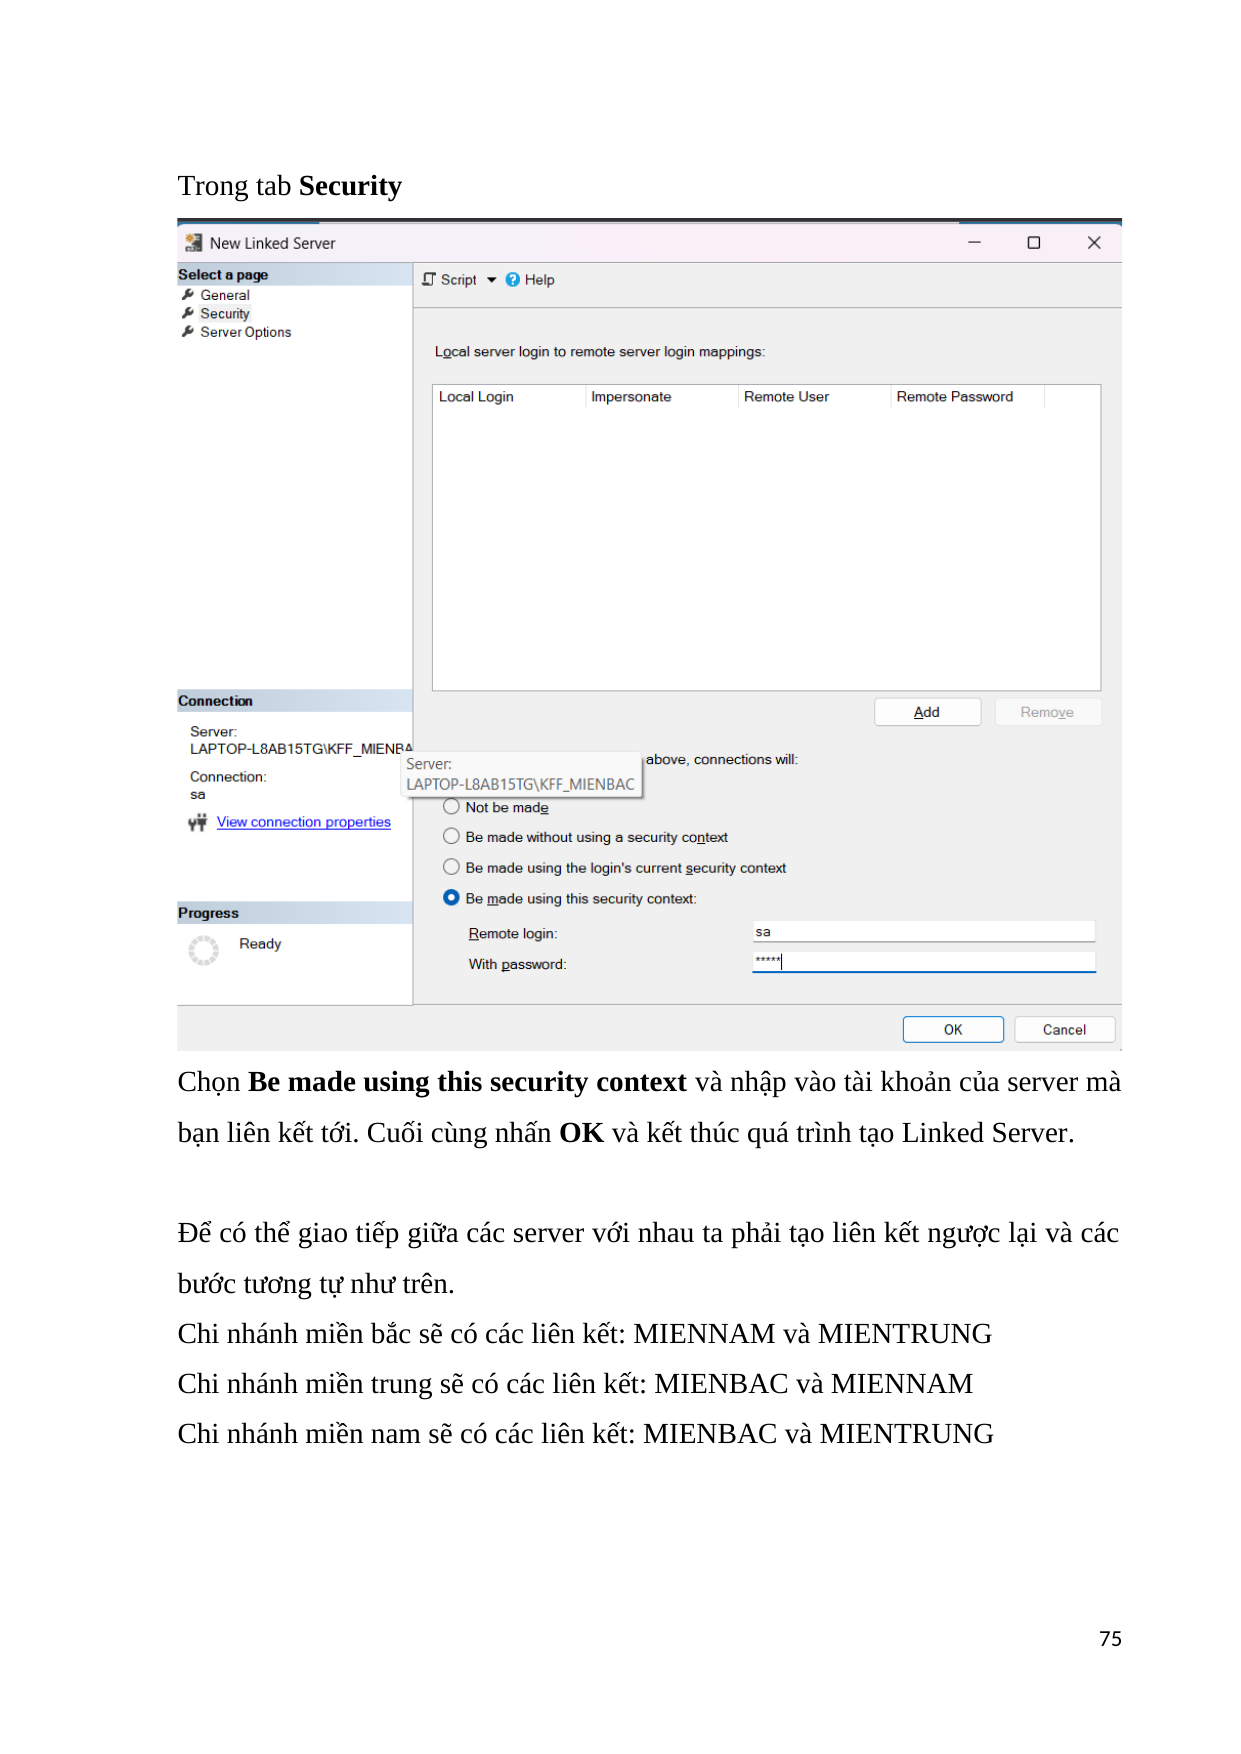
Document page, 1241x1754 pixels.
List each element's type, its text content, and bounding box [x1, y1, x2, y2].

text Chi nhánh miền bắc sẽ có các liên kết: MIENNAM và MIENTRUNG [177, 1316, 1122, 1349]
text Chi nhánh miền trung sẽ có các liên kết: MIENBAC và MIENNAM [177, 1366, 1122, 1400]
text Để có thể giao tiếp giữa các server với nhau ta phải tạo liên kết ngược lại và các bước tương tự như trên. [177, 1215, 1122, 1299]
text Trong tab Security [177, 168, 1122, 202]
text Chọn Be made using this security context và nhập vào tài khoản của server mà bạn liên kết tới. Cuối cùng nhấn OK và kết thúc quá trình tạo Linked Server. [177, 1064, 1122, 1148]
picture [177, 218, 1123, 1051]
text Chi nhánh miền nam sẽ có các liên kết: MIENBAC và MIENTRUNG [177, 1417, 1122, 1450]
